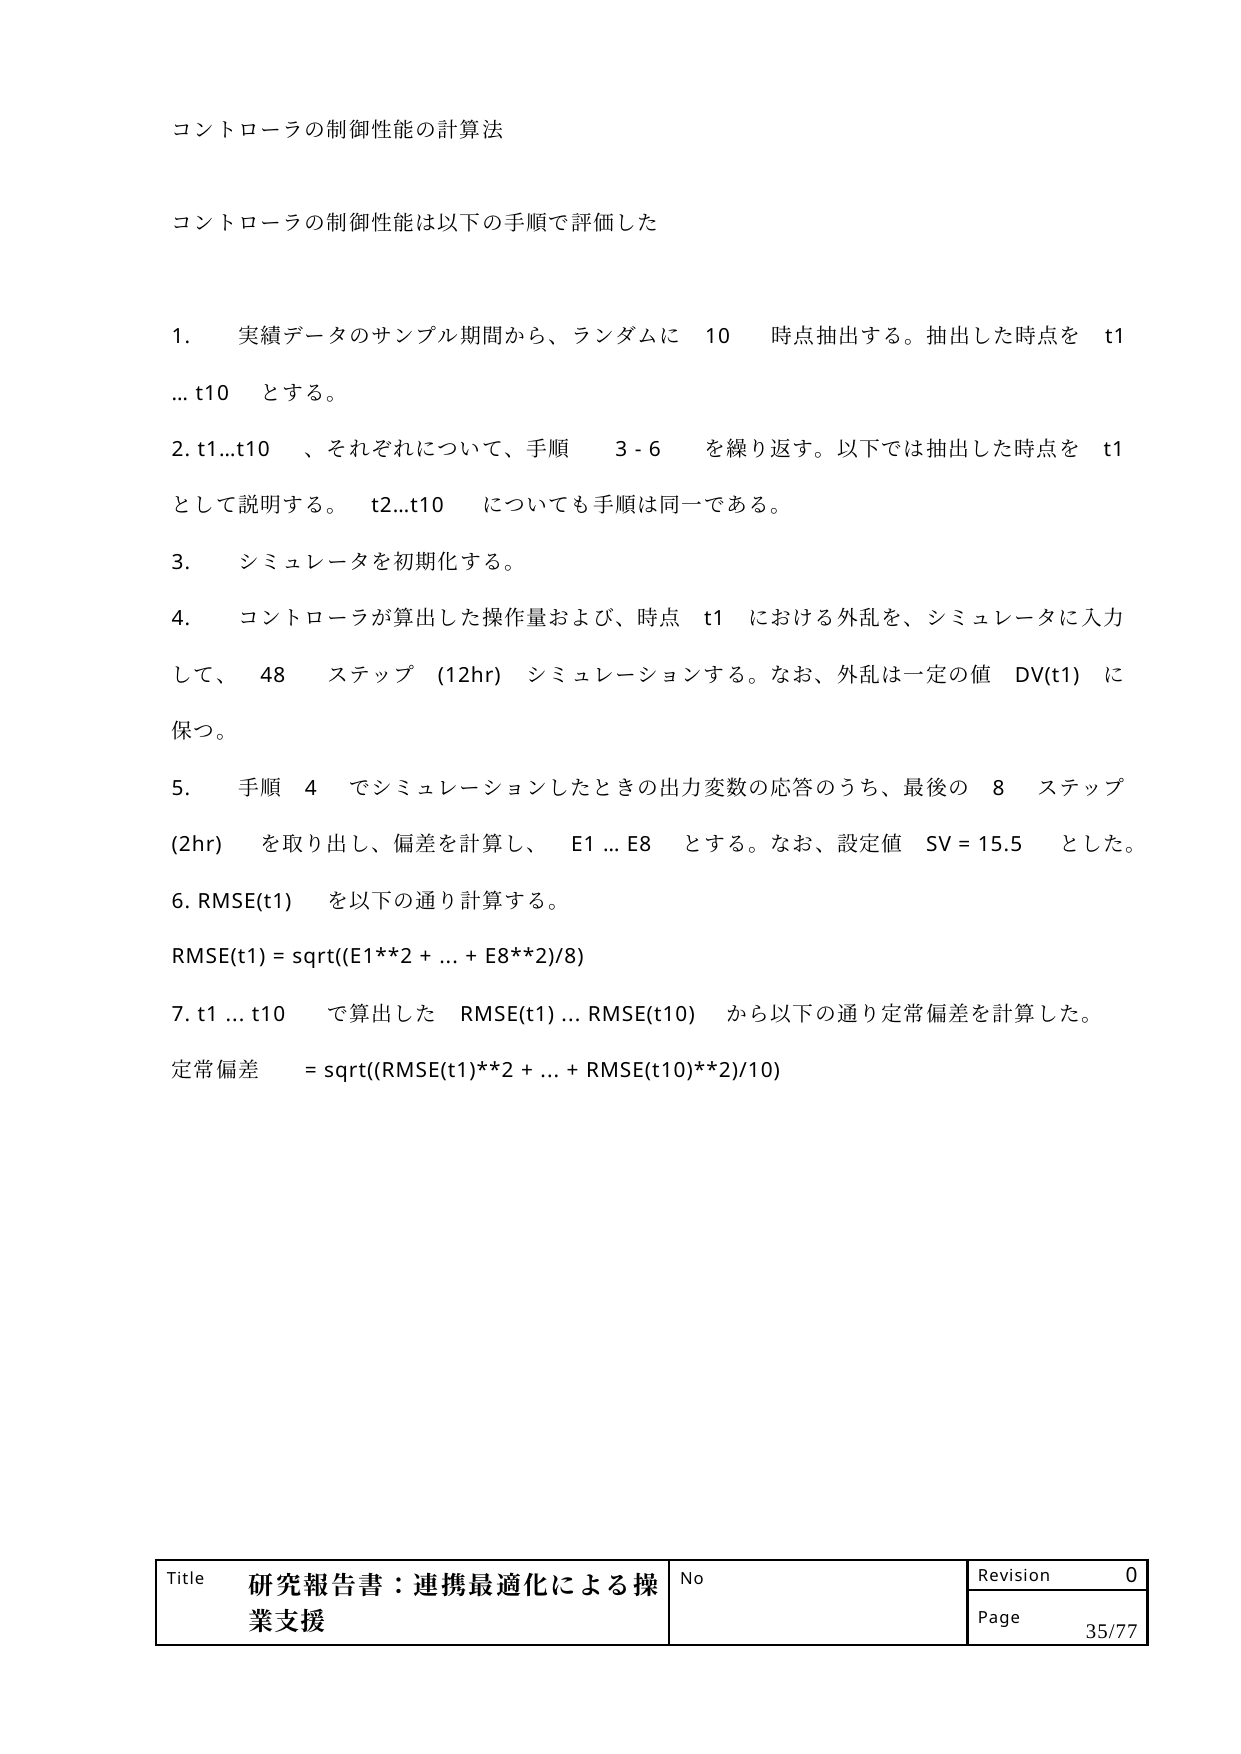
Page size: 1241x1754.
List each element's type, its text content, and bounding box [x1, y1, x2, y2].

subtitle コントローラの制御性能の計算法 [171, 100, 1126, 157]
text コントローラの制御性能は以下の手順で評価した [171, 193, 1126, 250]
text 1. 実績データのサンプル期間から、ランダムに10時点抽出する。抽出した時点をt1 … t10 とする。 [171, 306, 1126, 419]
text 2. t1…t10、それぞれについて、手順 3 - 6 を繰り返す。以下では抽出した時点をt1として説明する。t2…t10についても手順は同一である。 [171, 419, 1126, 532]
text 4. コントローラが算出した操作量および、時点t1における外乱を、シミュレータに入力して、48ステップ(12hr)シミュレーションする。なお、外乱は一定の値DV(t1)に保つ。 [171, 589, 1126, 758]
text 6. RMSE(t1)を以下の通り計算する。 [171, 871, 1126, 927]
text 3. シミュレータを初期化する。 [171, 532, 1126, 589]
text 7. t1 ... t10 で算出したRMSE(t1) ... RMSE(t10)から以下の通り定常偏差を計算した。 [171, 984, 1126, 1040]
text 定常偏差 = sqrt((RMSE(t1)**2 + ... + RMSE(t10)**2)/10) [171, 1040, 1126, 1097]
text 5. 手順4でシミュレーションしたときの出力変数の応答のうち、最後の8ステップ(2hr)を取り出し、偏差を計算し、E1 … E8とする。なお、設定値SV = 15.5とした。 [171, 758, 1126, 871]
text RMSE(t1) = sqrt((E1**2 + ... + E8**2)/8) [171, 927, 1126, 984]
